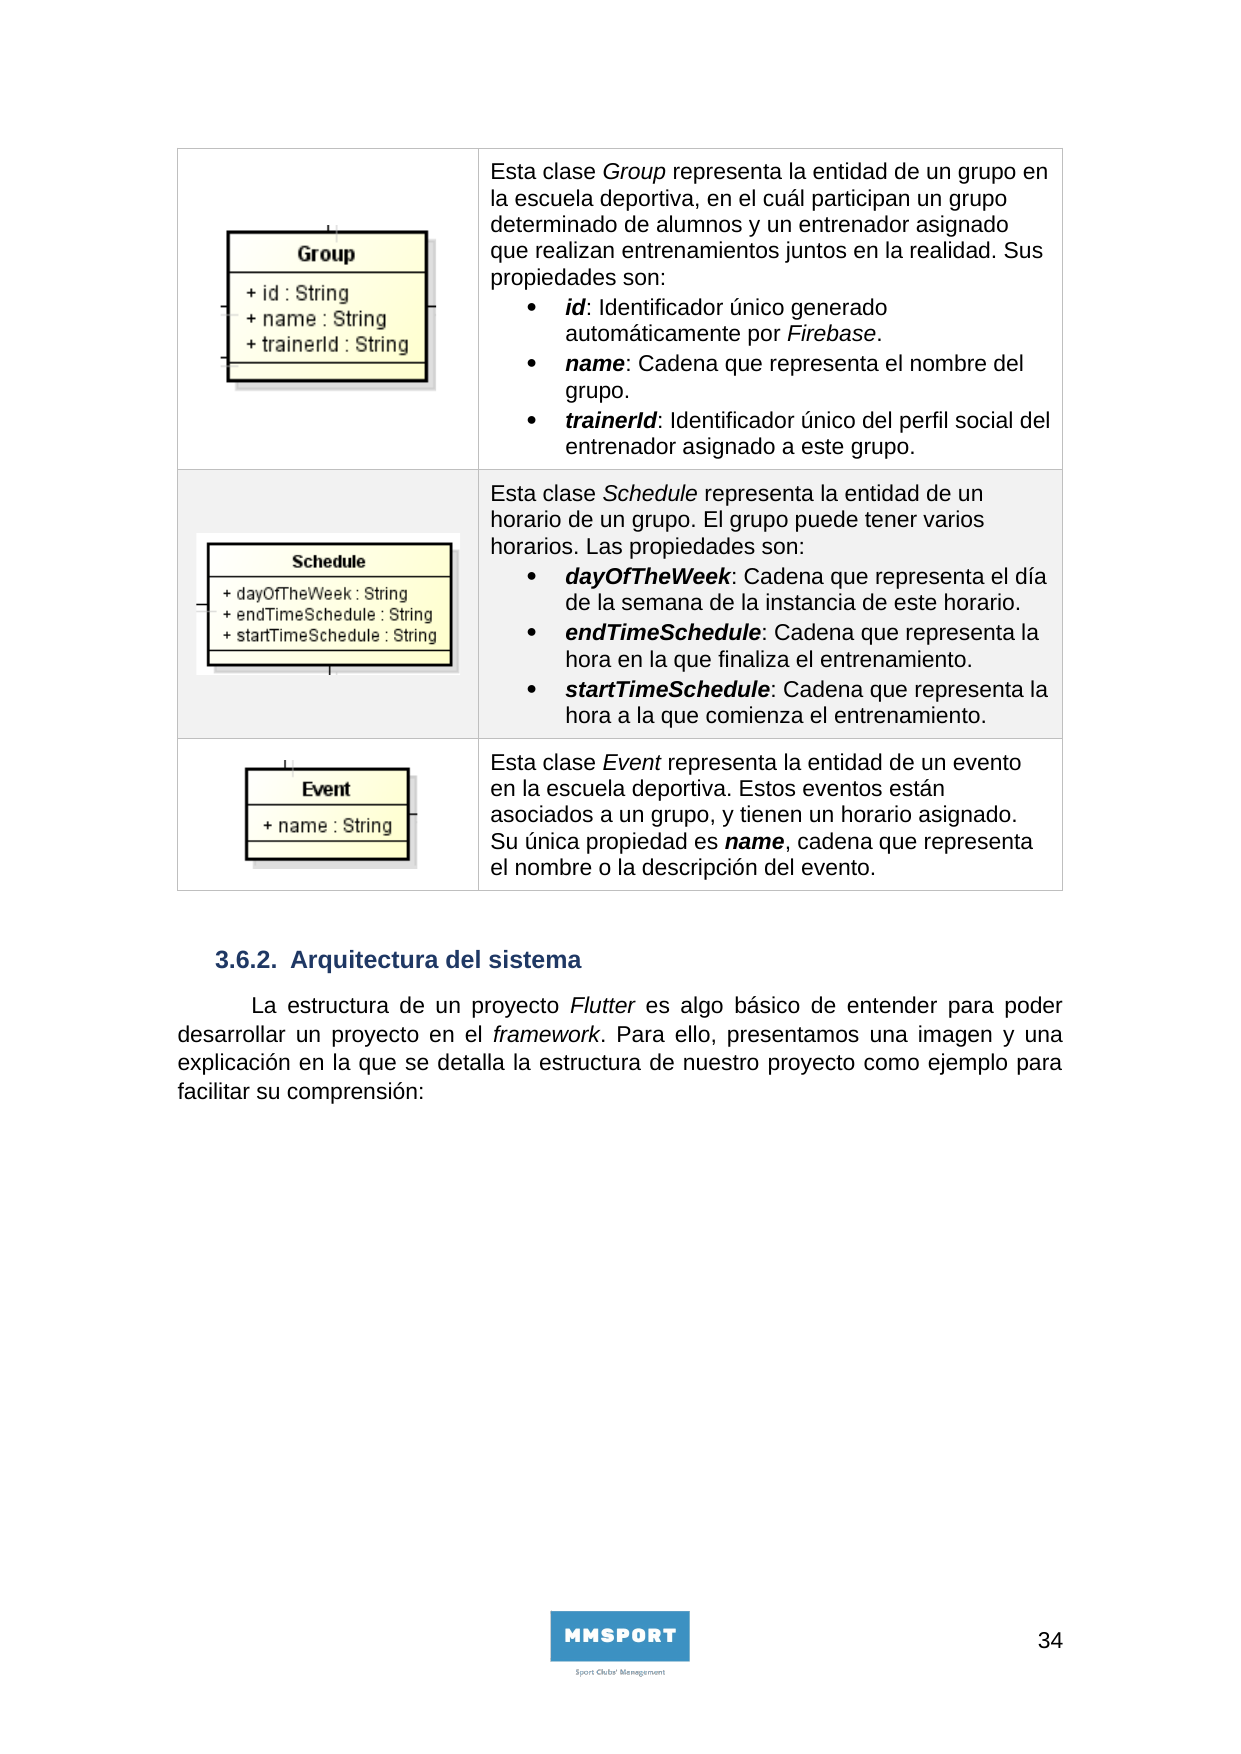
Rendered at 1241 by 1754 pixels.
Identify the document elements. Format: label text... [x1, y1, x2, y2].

table_cell [178, 149, 478, 469]
picture [239, 760, 418, 869]
subtitle Arquitectura del sistema [215, 945, 1063, 973]
table_cell [178, 739, 478, 890]
table_cell Esta clase Event representa la entidad de un evento en la escuela deportiva. Estos eventos están asociados a un grupo, y tienen un horario asignado. Su única propiedad es name, cadena que representa el nombre o la descripción del evento. [479, 739, 1062, 890]
text La estructura de un proyecto Flutter es algo básico de entender para poder desarrollar un proyecto en el framework. Para ello, presentamos una imagen y una explicación en la que se detalla la estructura de nuestro proyecto como ejemplo para facilitar su comprensión: [177, 992, 1063, 1104]
table_cell Esta clase Schedule representa la entidad de un horario de un grupo. El grupo puede tener varios horarios. Las propiedades son: dayOfTheWeek: Cadena que representa el día de la semana de la instancia de este horario. endTimeSchedule: Cadena que representa la hora en la que finaliza el entrenamiento. startTimeSchedule: Cadena que representa la hora a la que comienza el entrenamiento. [479, 470, 1062, 738]
picture [542, 1604, 699, 1683]
picture [220, 225, 437, 393]
table_cell [178, 470, 478, 738]
table_cell Esta clase Group representa la entidad de un grupo en la escuela deportiva, en el cuál participan un grupo determinado de alumnos y un entrenador asignado que realizan entrenamientos juntos en la realidad. Sus propiedades son: id: Identificador único generado automáticamente por Firebase. name: Cadena que representa el nombre del grupo. trainerId: Identificador único del perfil social del entrenador asignado a este grupo. [479, 149, 1062, 469]
picture [196, 533, 461, 675]
